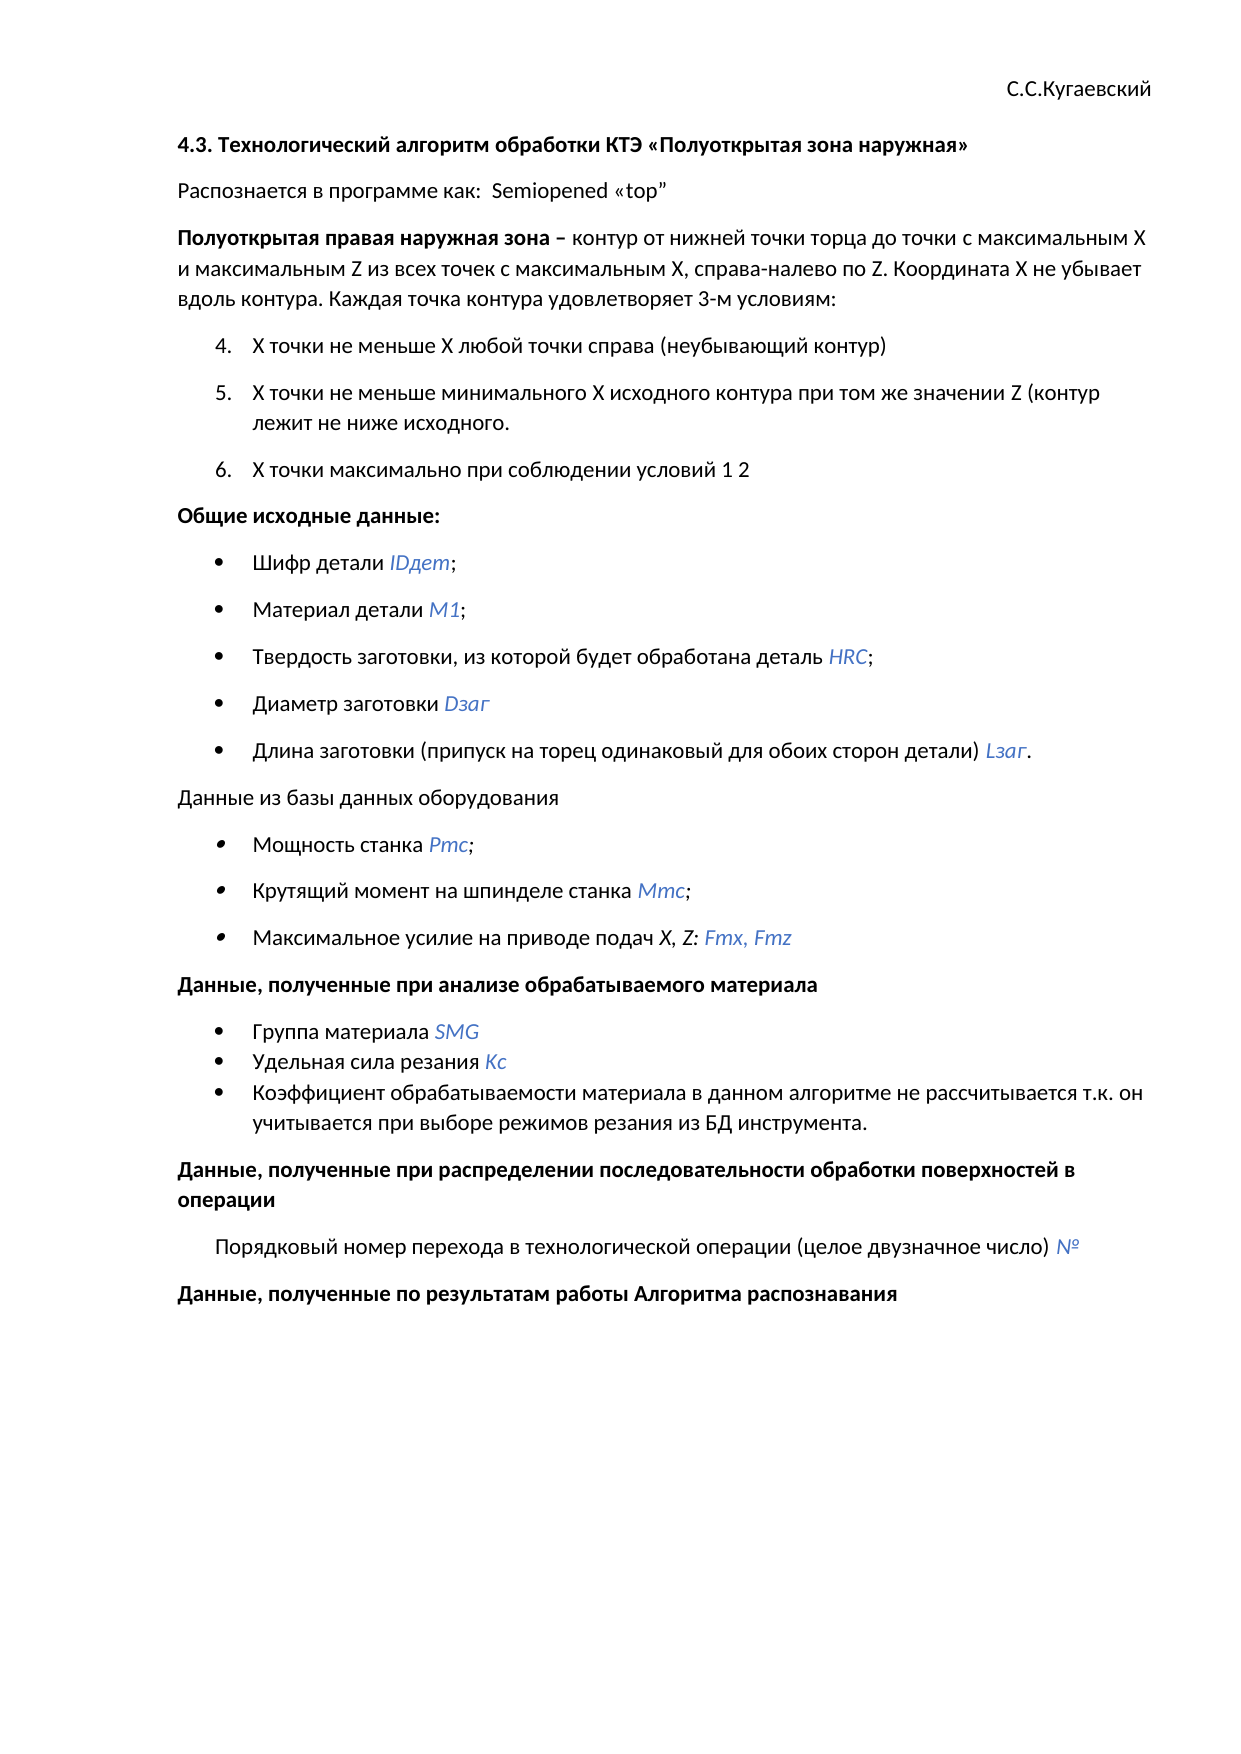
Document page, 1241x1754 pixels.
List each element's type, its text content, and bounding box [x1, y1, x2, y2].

list Группа материала SMG [215, 1017, 1152, 1045]
list Материал детали М1; [215, 595, 1152, 623]
text Порядковый номер перехода в технологической операции (целое двузначное число) № [215, 1232, 1152, 1260]
list Длина заготовки (припуск на торец одинаковый для обоих сторон детали) Lзаг. [215, 736, 1152, 764]
text Полуоткрытая правая наружная зона – контур от нижней точки торца до точки c максимальным X и максимальным Z из всех точек с максимальным X, справа-налево по Z. Координата X не убывает вдоль контура. Каждая точка контура удовлетворяет 3-м условиям: [177, 223, 1152, 312]
list Максимальное усилие на приводе подач X, Z: Fmx, Fmz [215, 923, 1152, 952]
list Удельная сила резания Kc [215, 1047, 1152, 1076]
text Данные, полученные по результатам работы Алгоритма распознавания [177, 1279, 1152, 1307]
list X точки максимально при соблюдении условий 1 2 [215, 455, 1152, 483]
text Распознается в программе как: Semiopened «top” [177, 177, 1152, 205]
list Диаметр заготовки Dзаг [215, 689, 1152, 717]
text Данные, полученные при анализе обрабатываемого материала [177, 970, 1152, 998]
list Коэффициент обрабатываемости материала в данном алгоритме не рассчитывается т.к. он учитывается при выборе режимов резания из БД инструмента. [215, 1078, 1152, 1136]
list X точки не меньше X любой точки справа (неубывающий контур) [215, 331, 1152, 359]
list Твердость заготовки, из которой будет обработана деталь HRC; [215, 642, 1152, 670]
list Шифр детали IDдет; [215, 548, 1152, 577]
text Данные из базы данных оборудования [177, 783, 1152, 811]
list X точки не меньше минимального X исходного контура при том же значении Z (контур лежит не ниже исходного. [215, 378, 1152, 436]
list Мощность станка Pmc; [215, 830, 1152, 858]
text Данные, полученные при распределении последовательности обработки поверхностей в операции [177, 1155, 1152, 1213]
text Общие исходные данные: [177, 502, 1152, 530]
list Крутящий момент на шпинделе станка Mmc; [215, 877, 1152, 905]
text 4.3. Технологический алгоритм обработки КТЭ «Полуоткрытая зона наружная» [177, 130, 1152, 158]
